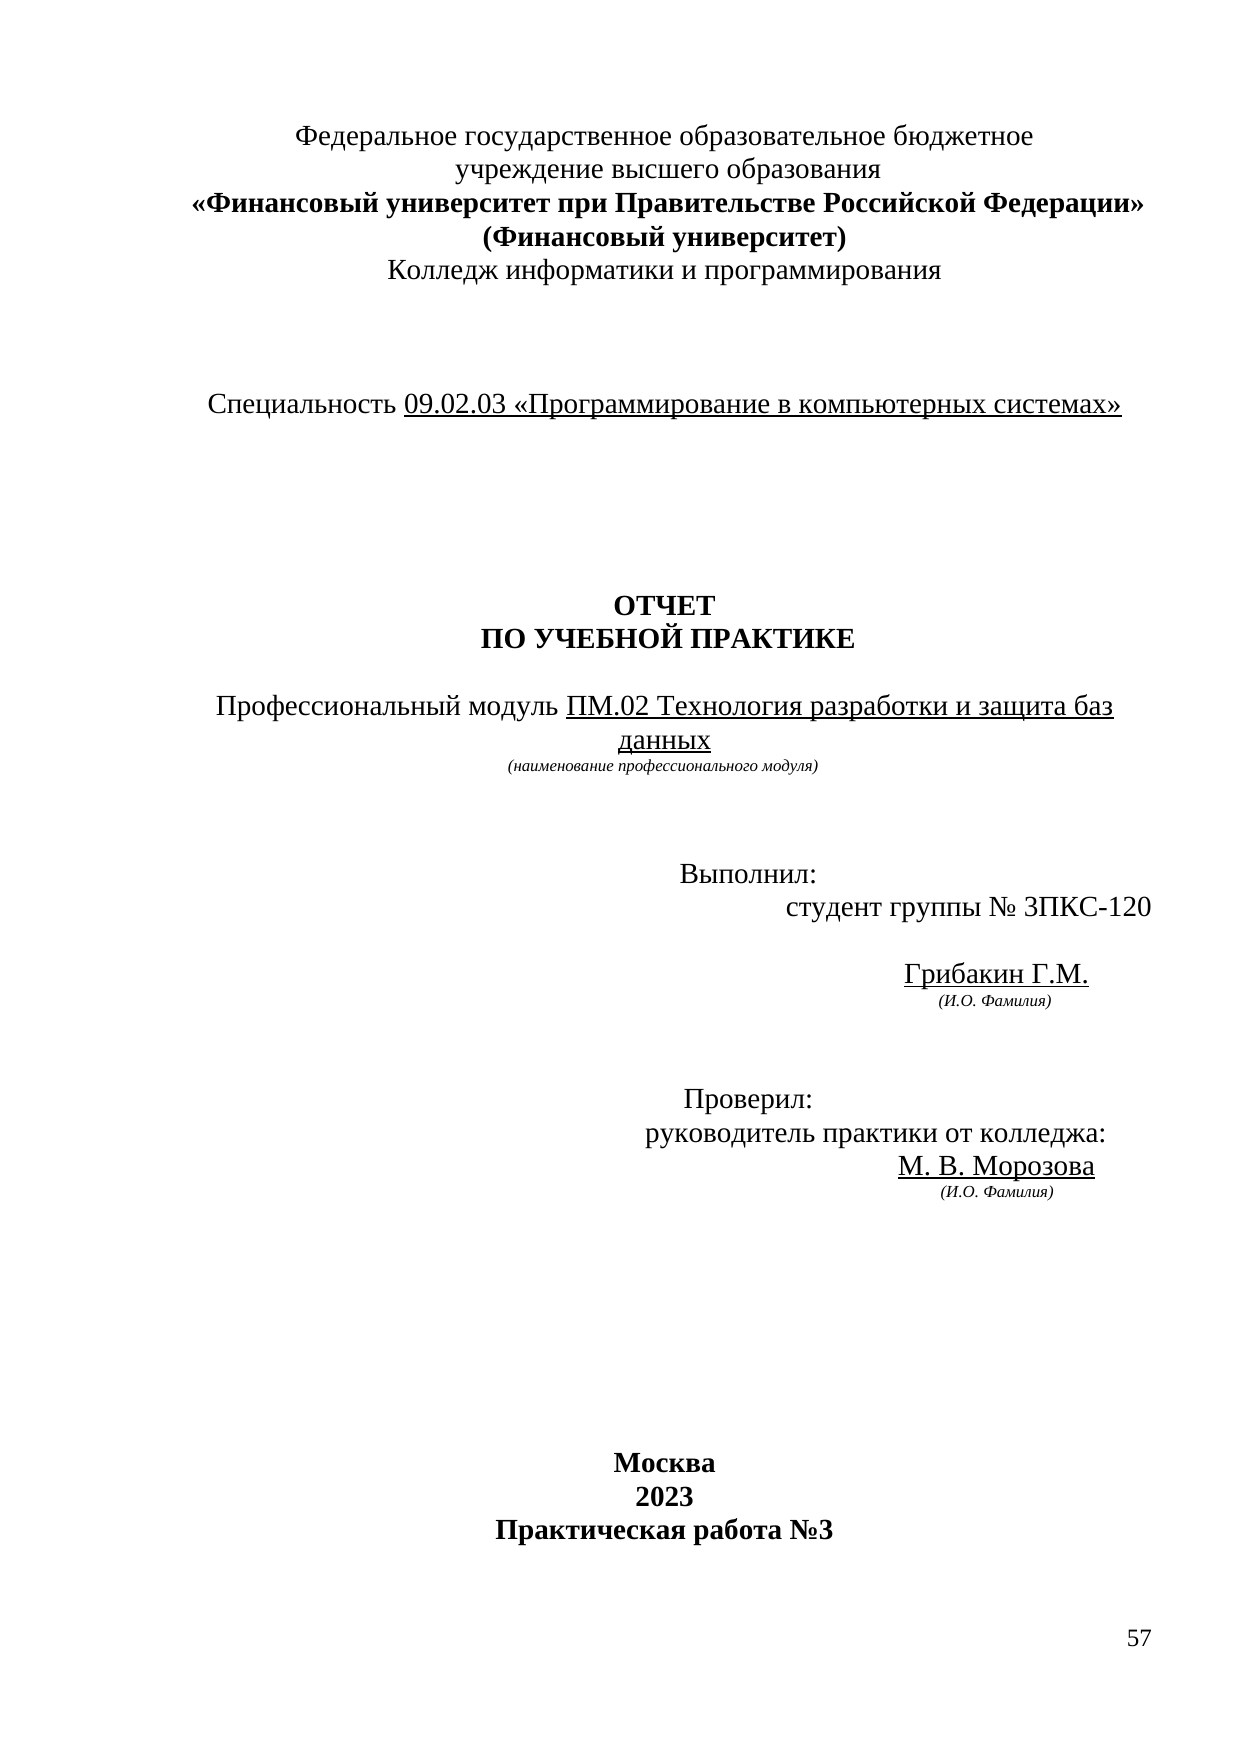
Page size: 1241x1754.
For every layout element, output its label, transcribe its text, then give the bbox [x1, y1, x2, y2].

text ПО УЧЕБНОЙ ПРАКТИКЕ [177, 621, 1152, 655]
text М. В. Морозова [767, 1148, 1152, 1182]
text «Финансовый университет при Правительстве Российской Федерации» [177, 185, 1152, 219]
text Проверил: [177, 1081, 1152, 1115]
text Федеральное государственное образовательное бюджетное [177, 118, 1152, 152]
text (И.О. Фамилия) [841, 990, 1152, 1024]
text Практическая работа №3 [177, 1512, 1152, 1546]
text Специальность 09.02.03 «Программирование в компьютерных системах» [177, 386, 1152, 420]
text руководитель практики от колледжа: [177, 1115, 1152, 1148]
text Москва [177, 1445, 1152, 1479]
text Грибакин Г.М. [767, 957, 1152, 990]
text (наименование профессионального модуля) [177, 755, 1152, 789]
text (Финансовый университет) [177, 219, 1152, 252]
text ОТЧЕТ [177, 588, 1152, 621]
text (И.О. Фамилия) [472, 1182, 1152, 1215]
text учреждение высшего образования [177, 152, 1152, 185]
text Профессиональный модуль ПМ.02 Технология разработки и защита баз данных [177, 688, 1152, 755]
text студент группы № 3ПКС-120 [177, 889, 1152, 923]
text Выполнил: [177, 856, 1152, 889]
text 2023 [177, 1479, 1152, 1512]
text Колледж информатики и программирования [177, 252, 1152, 286]
